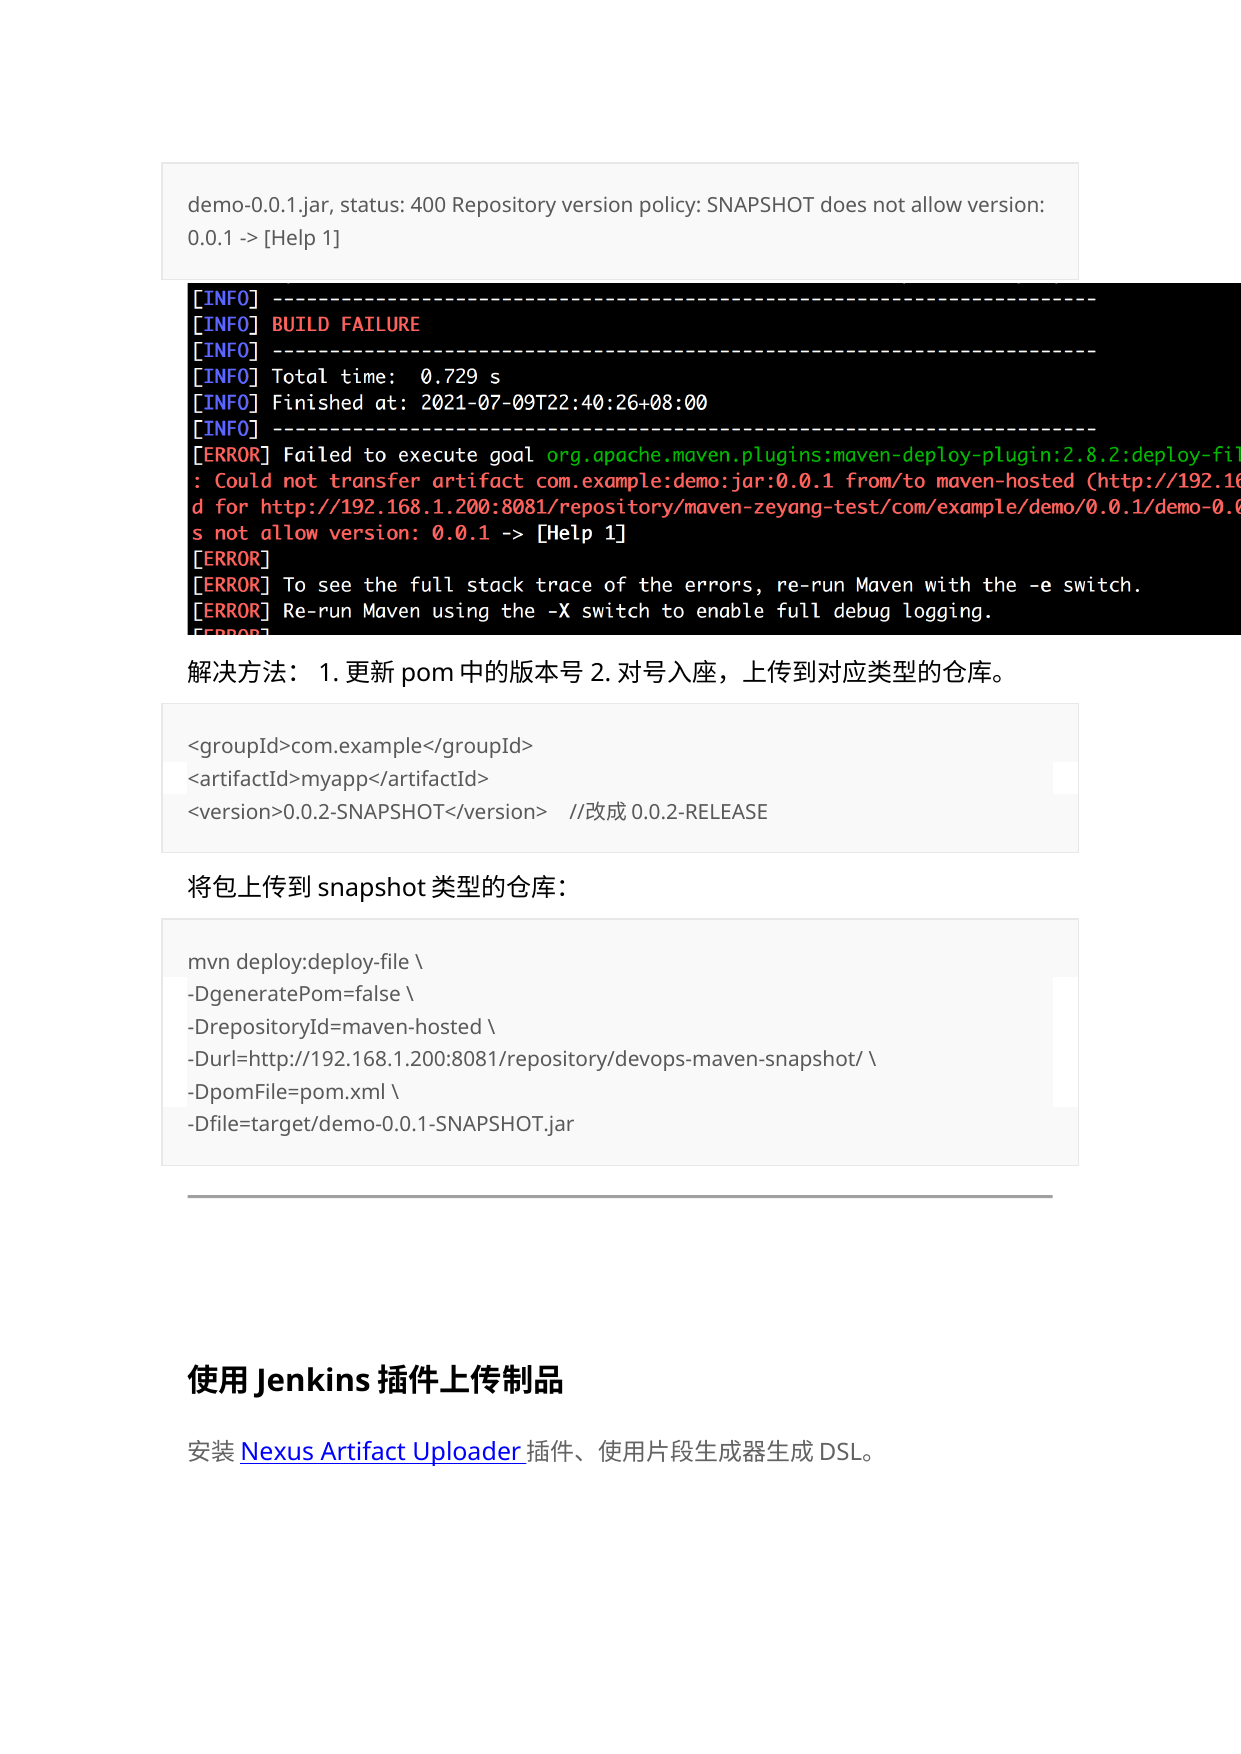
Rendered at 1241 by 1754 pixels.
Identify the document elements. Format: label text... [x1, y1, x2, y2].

text -Durl=http://192.168.1.200:8081/repository/devops-maven-snapshot/ \ [187, 1042, 1053, 1075]
text mvn deploy:deploy-file \ [163, 920, 1078, 977]
text 将包上传到snapshot类型的仓库： [187, 853, 1053, 918]
text 使用Jenkins插件上传制品 [187, 1345, 1053, 1410]
text 解决方法： 1. 更新pom中的版本号 2. 对号入座，上传到对应类型的仓库。 [187, 638, 1053, 703]
text 安装Nexus Artifact Uploader插件、使用片段生成器生成DSL。 [187, 1418, 1053, 1483]
picture [187, 283, 1241, 635]
text -DrepositoryId=maven-hosted \ [187, 1010, 1053, 1042]
text <groupId>com.example</groupId> [163, 704, 1078, 762]
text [163, 164, 1078, 279]
text -DgeneratePom=false \ [187, 977, 1053, 1010]
text <version>0.0.2-SNAPSHOT</version> //改成0.0.2-RELEASE [163, 768, 1078, 852]
text -Dfile=target/demo-0.0.1-SNAPSHOT.jar [163, 1081, 1078, 1165]
